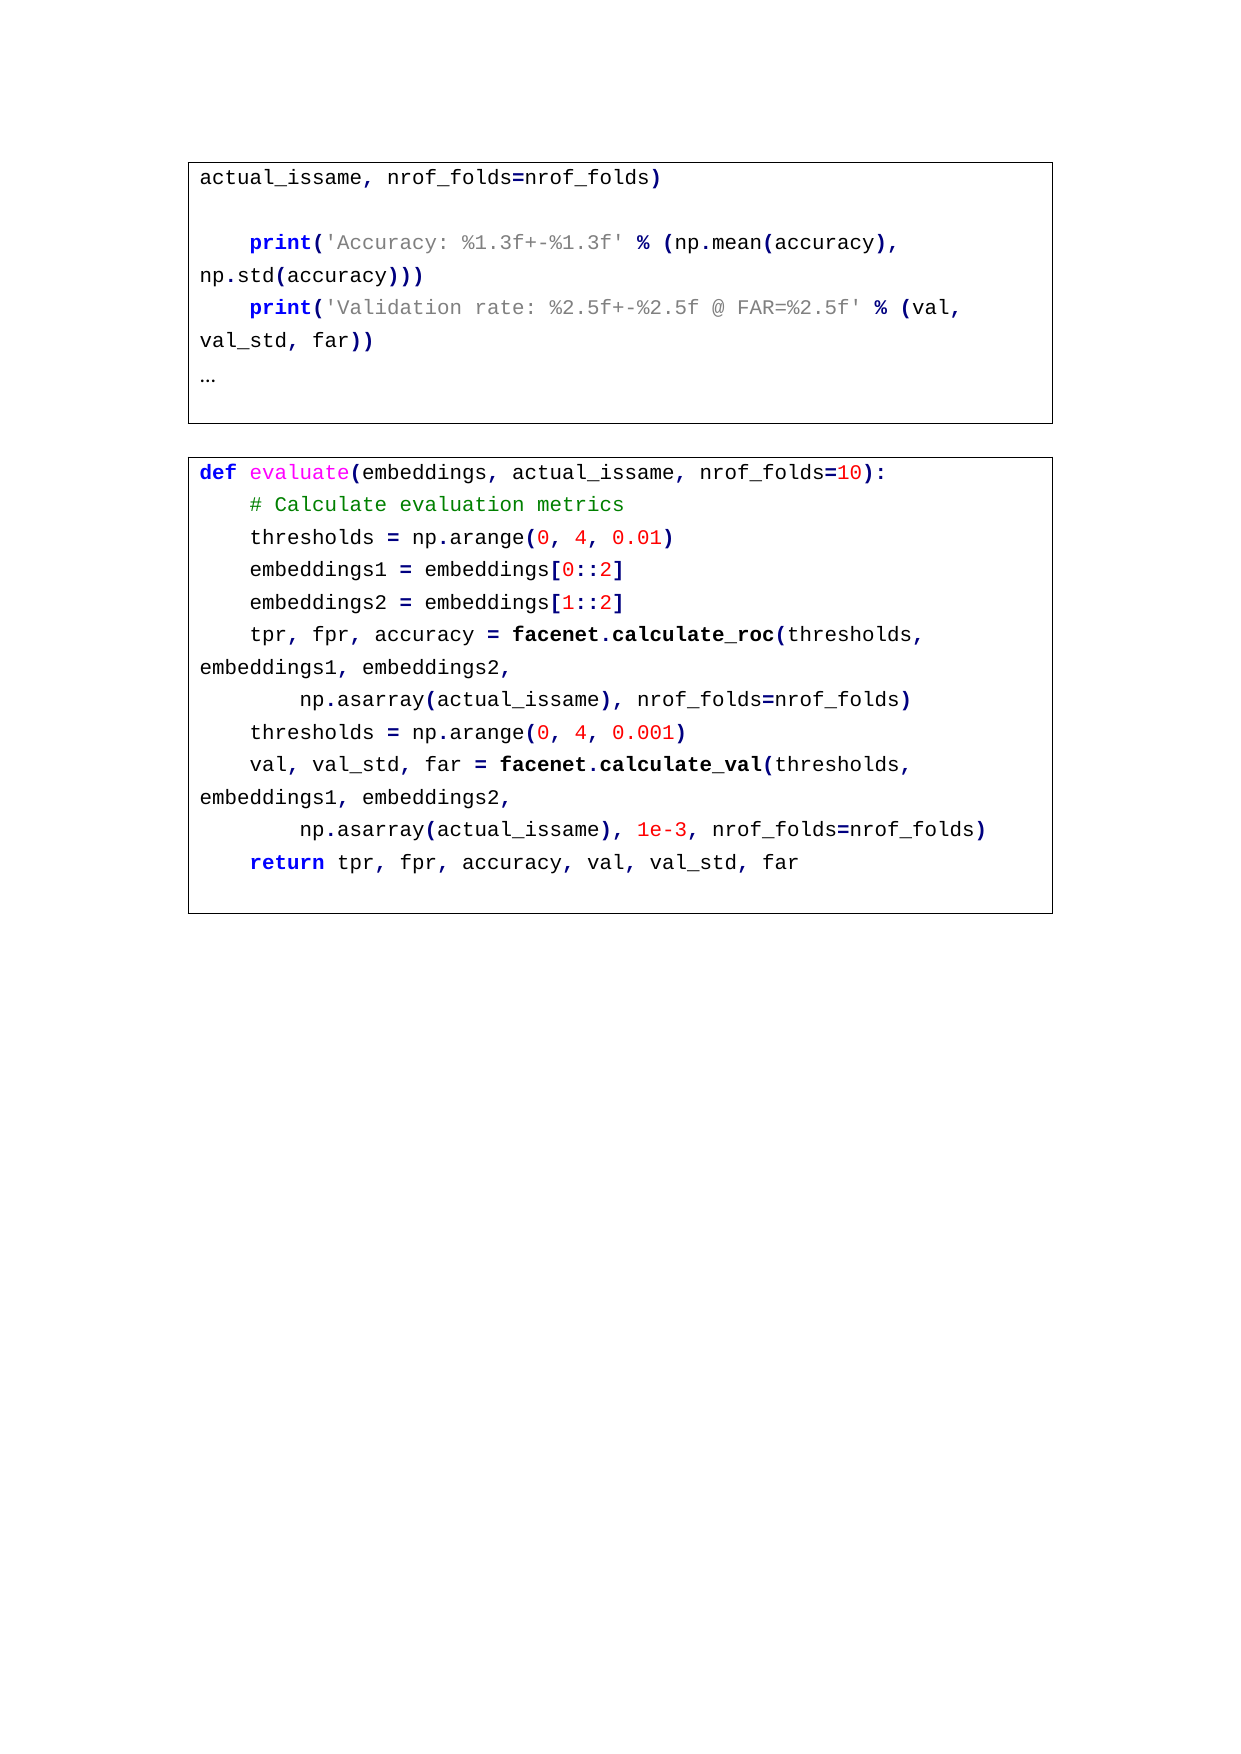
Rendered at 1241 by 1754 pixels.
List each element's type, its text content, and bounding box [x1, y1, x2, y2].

table_header def evaluate(embeddings, actual_issame, nrof_folds=10): # Calculate evaluation metrics thresholds = np.arange(0, 4, 0.01) embeddings1 = embeddings[0::2] embeddings2 = embeddings[1::2] tpr, fpr, accuracy = facenet.calculate_roc(thresholds, embeddings1, embeddings2, np.asarray(actual_issame), nrof_folds=nrof_folds) thresholds = np.arange(0, 4, 0.001) val, val_std, far = facenet.calculate_val(thresholds, embeddings1, embeddings2, np.asarray(actual_issame), 1e-3, nrof_folds=nrof_folds) return tpr, fpr, accuracy, val, val_std, far [189, 458, 1052, 913]
